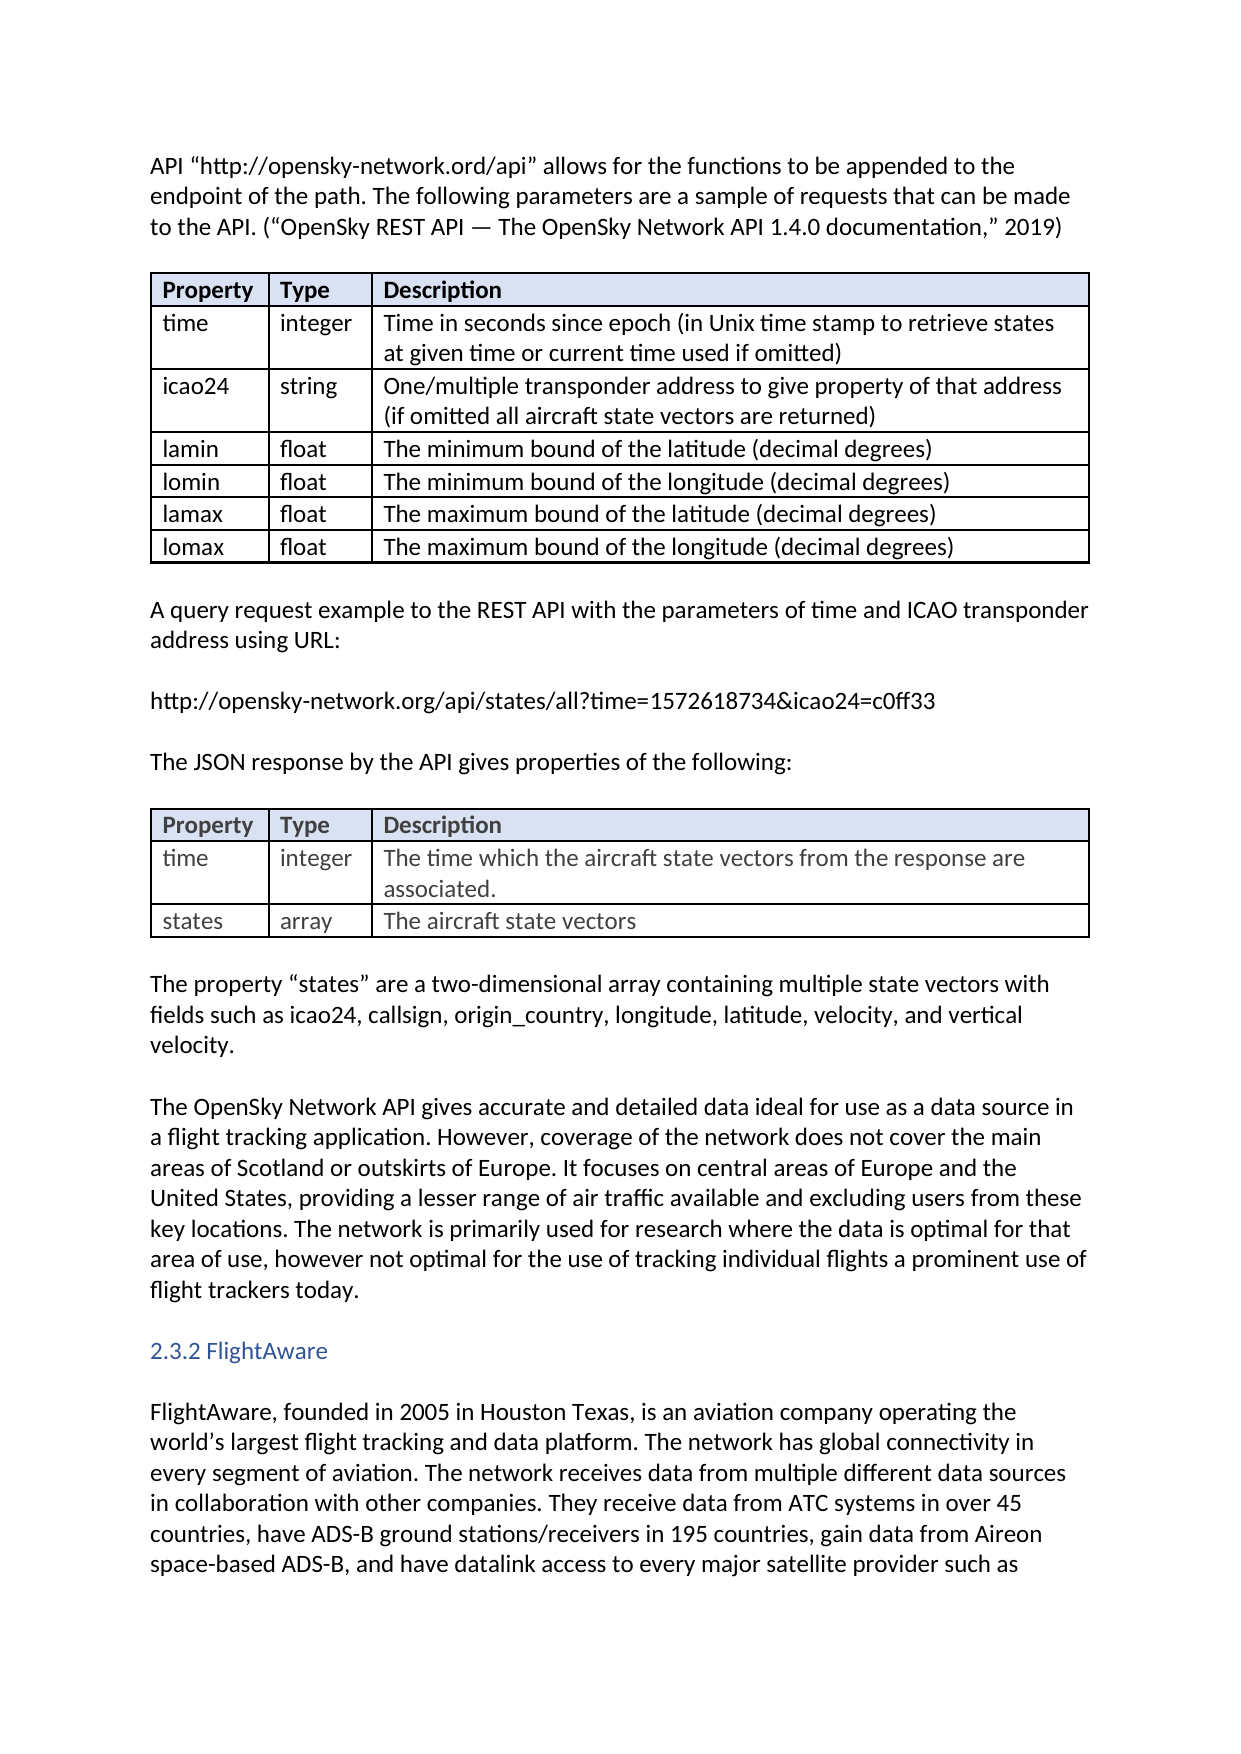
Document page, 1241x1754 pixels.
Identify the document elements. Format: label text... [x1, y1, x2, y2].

table_cell states [152, 905, 268, 936]
table_header Description [373, 274, 1088, 305]
table_cell lamax [152, 498, 268, 529]
text A query request example to the REST API with the parameters of time and ICAO transponder address using URL: [150, 594, 1090, 655]
table_cell The maximum bound of the latitude (decimal degrees) [373, 498, 1088, 529]
table_cell The maximum bound of the longitude (decimal degrees) [373, 531, 1088, 561]
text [150, 150, 1090, 242]
table_header Description [373, 810, 1088, 840]
table_cell float [270, 466, 371, 496]
table_cell integer [270, 307, 371, 368]
table_cell The aircraft state vectors [373, 905, 1088, 936]
table_cell The minimum bound of the longitude (decimal degrees) [373, 466, 1088, 496]
text 2.3.2 FlightAware [150, 1335, 1090, 1365]
table_cell The minimum bound of the latitude (decimal degrees) [373, 433, 1088, 463]
table_header Property [152, 810, 268, 840]
table_cell icao24 [152, 370, 268, 431]
subtitle http://opensky-network.org/api/states/all?time=1572618734&icao24=c0ff33 [150, 686, 1090, 716]
table_cell The time which the aircraft state vectors from the response are associated. [373, 842, 1088, 903]
table_cell lamin [152, 433, 268, 463]
table_cell lomin [152, 466, 268, 496]
table_cell float [270, 531, 371, 561]
table_cell time [152, 842, 268, 903]
table_cell array [270, 905, 371, 936]
table_cell integer [270, 842, 371, 903]
table_header Type [270, 274, 371, 305]
table_cell float [270, 433, 371, 463]
text The property “states” are a two-dimensional array containing multiple state vectors with fields such as icao24, callsign, origin_country, longitude, latitude, velocity, and vertical velocity. [150, 968, 1090, 1060]
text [150, 1396, 1090, 1579]
table_cell time [152, 307, 268, 368]
table_cell string [270, 370, 371, 431]
table_cell float [270, 498, 371, 529]
text The JSON response by the API gives properties of the following: [150, 747, 1090, 777]
table_header Type [270, 810, 371, 840]
table_cell One/multiple transponder address to give property of that address (if omitted all aircraft state vectors are returned) [373, 370, 1088, 431]
table_cell lomax [152, 531, 268, 561]
table_cell Time in seconds since epoch (in Unix time stamp to retrieve states at given time or current time used if omitted) [373, 307, 1088, 368]
text The OpenSky Network API gives accurate and detailed data ideal for use as a data source in a flight tracking application. However, coverage of the network does not cover the main areas of Scotland or outskirts of Europe. It focuses on central areas of Europe and the United States, providing a lesser range of air traffic available and excluding users from these key locations. The network is primarily used for research where the data is optimal for that area of use, however not optimal for the use of tracking individual flights a prominent use of flight trackers today. [150, 1091, 1090, 1304]
table_header Property [152, 274, 268, 305]
